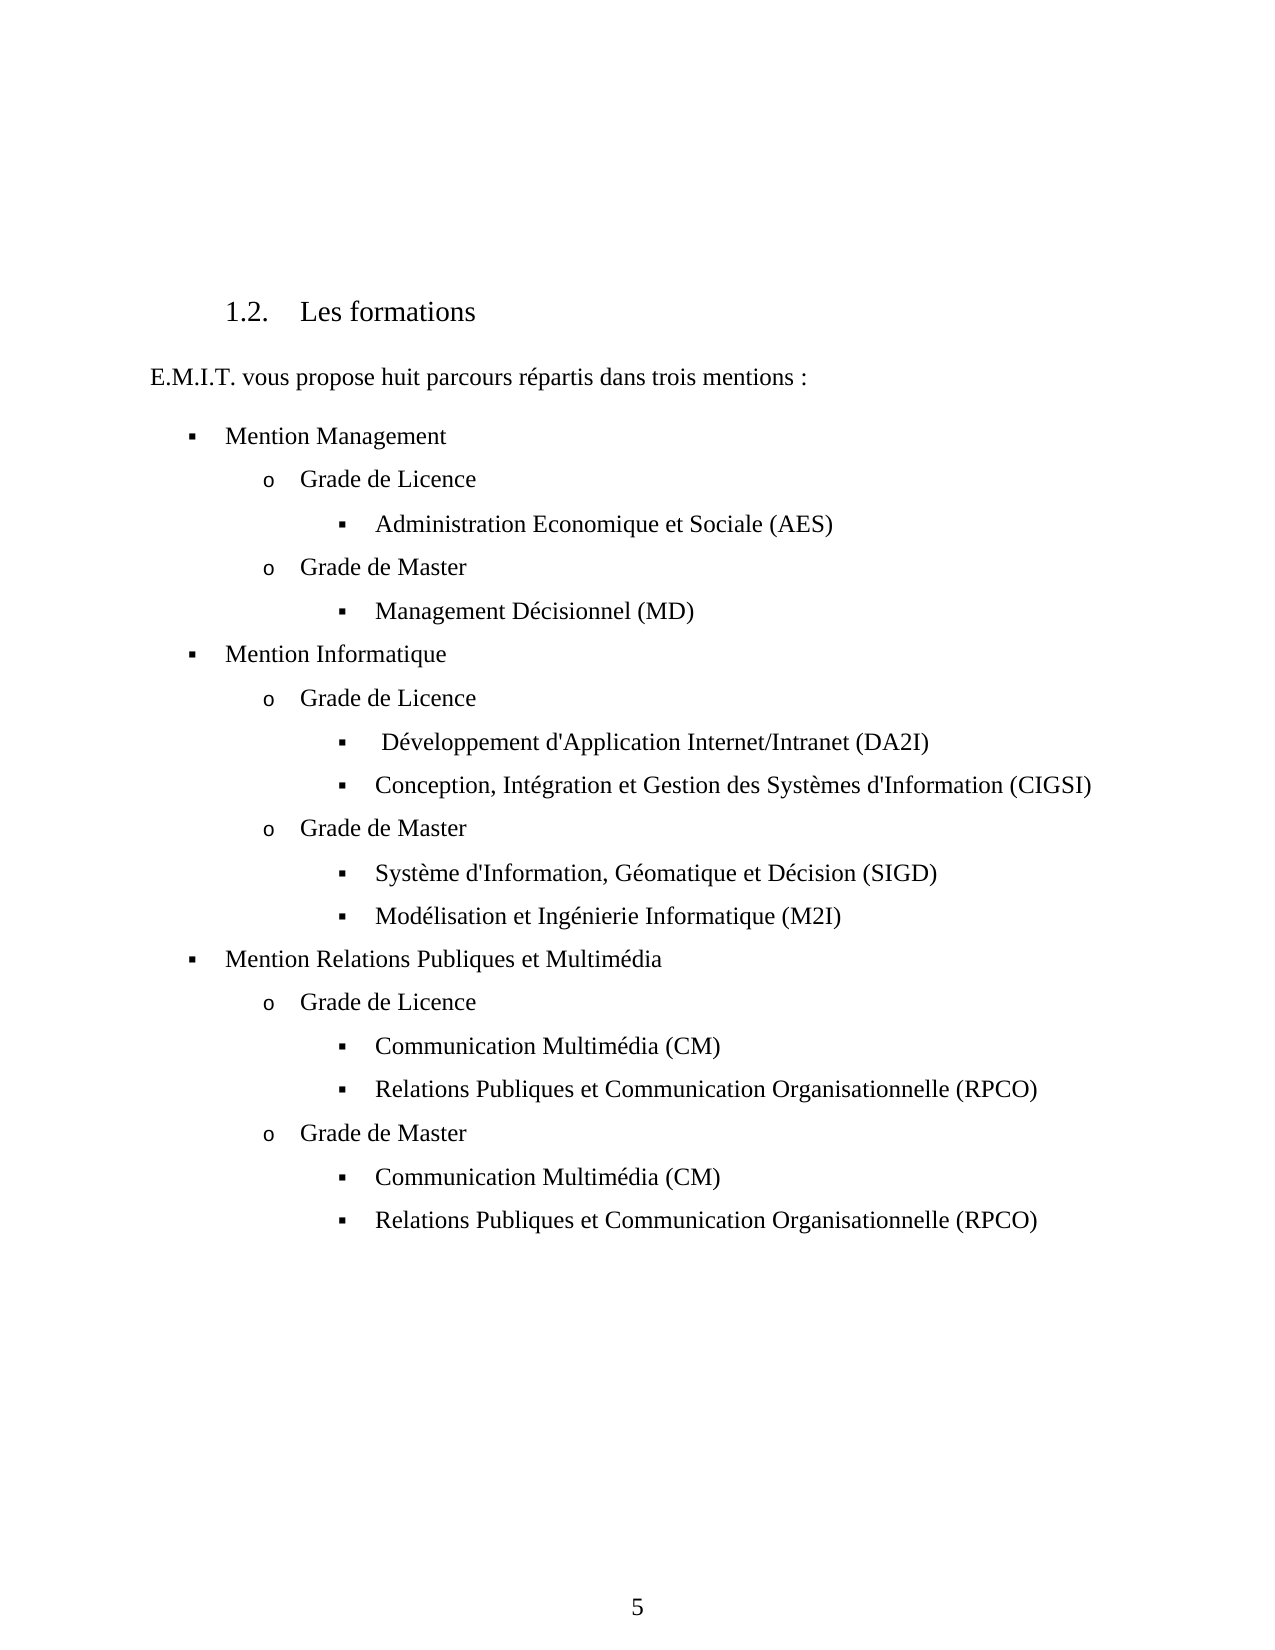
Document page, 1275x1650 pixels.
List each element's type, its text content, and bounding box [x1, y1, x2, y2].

list Mention Informatique [187, 639, 1125, 668]
list Mention Management [187, 421, 1125, 450]
list Développement d'Application Internet/Intranet (DA2I) [337, 727, 1125, 756]
list Grade de Master [262, 1118, 1125, 1147]
list Grade de Licence [262, 683, 1125, 712]
list Relations Publiques et Communication Organisationnelle (RPCO) [337, 1074, 1125, 1103]
list Grade de Licence [262, 464, 1125, 494]
list Conception, Intégration et Gestion des Systèmes d'Information (CIGSI) [337, 770, 1125, 799]
list Grade de Licence [262, 987, 1125, 1017]
list Grade de Master [262, 552, 1125, 582]
text Les formations [225, 294, 1125, 328]
list Mention Relations Publiques et Multimédia [187, 944, 1125, 973]
list Grade de Master [262, 813, 1125, 843]
text E.M.I.T. vous propose huit parcours répartis dans trois mentions : [150, 362, 1125, 390]
list Modélisation et Ingénierie Informatique (M2I) [337, 901, 1125, 929]
list Communication Multimédia (CM) [337, 1162, 1125, 1191]
list Communication Multimédia (CM) [337, 1031, 1125, 1060]
list Administration Economique et Sociale (AES) [337, 509, 1125, 538]
list Relations Publiques et Communication Organisationnelle (RPCO) [337, 1205, 1125, 1234]
list Système d'Information, Géomatique et Décision (SIGD) [337, 858, 1125, 886]
list Management Décisionnel (MD) [337, 596, 1125, 625]
